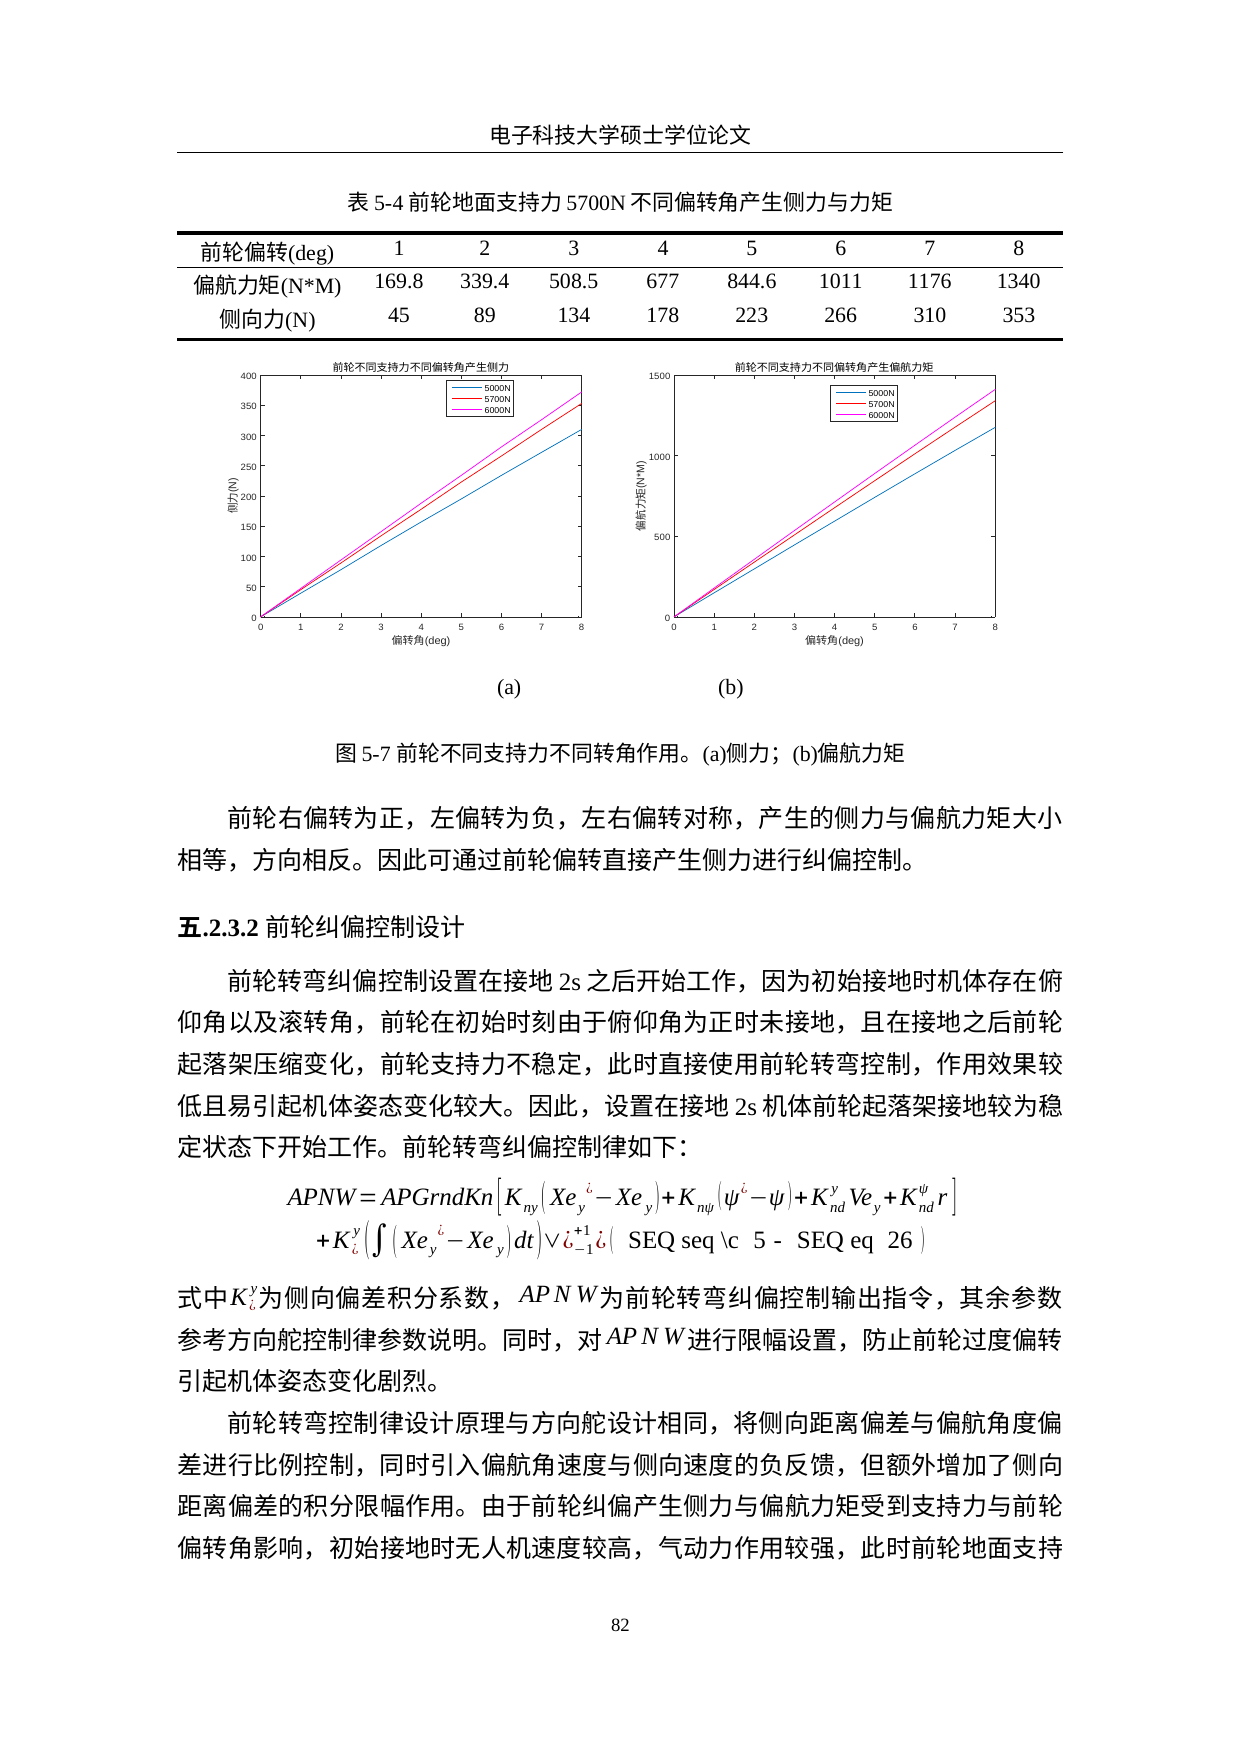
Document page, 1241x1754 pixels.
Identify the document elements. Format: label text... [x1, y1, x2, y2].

table_cell 266 [796, 302, 885, 338]
table_cell 89 [440, 302, 529, 338]
text 前轮右偏转为正，左偏转为负，左右偏转对称，产生的侧力与偏航力矩大小相等，方向相反。因此可通过前轮偏转直接产生侧力进行纠偏控制。 [177, 794, 1063, 878]
table_header 1 [357, 235, 440, 267]
table_header 3 [529, 235, 618, 267]
table_cell 508.5 [529, 268, 618, 302]
table_header 6 [796, 235, 885, 267]
table_header 2 [440, 235, 529, 267]
table_cell 134 [529, 302, 618, 338]
text 前轮转弯纠偏控制设置在接地2s之后开始工作，因为初始接地时机体存在俯仰角以及滚转角，前轮在初始时刻由于俯仰角为正时未接地，且在接地之后前轮起落架压缩变化，前轮支持力不稳定，此时直接使用前轮转弯控制，作用效果较低且易引起机体姿态变化较大。因此，设置在接地2s机体前轮起落架接地较为稳定状态下开始工作。前轮转弯纠偏控制律如下： [177, 957, 1063, 1165]
text 图5-7 前轮不同支持力不同转角作用。(a)侧力；(b)偏航力矩 [177, 728, 1063, 769]
table_cell 侧向力(N) [177, 302, 357, 338]
table_cell 677 [618, 268, 707, 302]
table_header 5 [707, 235, 796, 267]
text (a) (b) [177, 661, 1063, 703]
table_header 8 [974, 235, 1063, 267]
table_cell 844.6 [707, 268, 796, 302]
table_cell 178 [618, 302, 707, 338]
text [177, 1399, 1063, 1566]
table_header 7 [885, 235, 974, 267]
table_cell 223 [707, 302, 796, 338]
subtitle 前轮纠偏控制设计 [177, 903, 1063, 944]
table_cell 偏航力矩(N*M) [177, 268, 357, 302]
table_header 4 [618, 235, 707, 267]
table_cell 353 [974, 302, 1063, 338]
text 式中为侧向偏差积分系数，为前轮转弯纠偏控制输出指令，其余参数参考方向舵控制律参数说明。同时，对进行限幅设置，防止前轮过度偏转引起机体姿态变化剧烈。 [177, 1274, 1063, 1399]
table_header 前轮偏转(deg) [177, 235, 357, 267]
table_cell 1340 [974, 268, 1063, 302]
table_cell 310 [885, 302, 974, 338]
table_cell 339.4 [440, 268, 529, 302]
table_cell 1011 [796, 268, 885, 302]
table_cell 169.8 [357, 268, 440, 302]
text 表5-4 前轮地面支持力5700N不同偏转角产生侧力与力矩 [177, 177, 1063, 219]
table_cell 45 [357, 302, 440, 338]
table_cell 1176 [885, 268, 974, 302]
